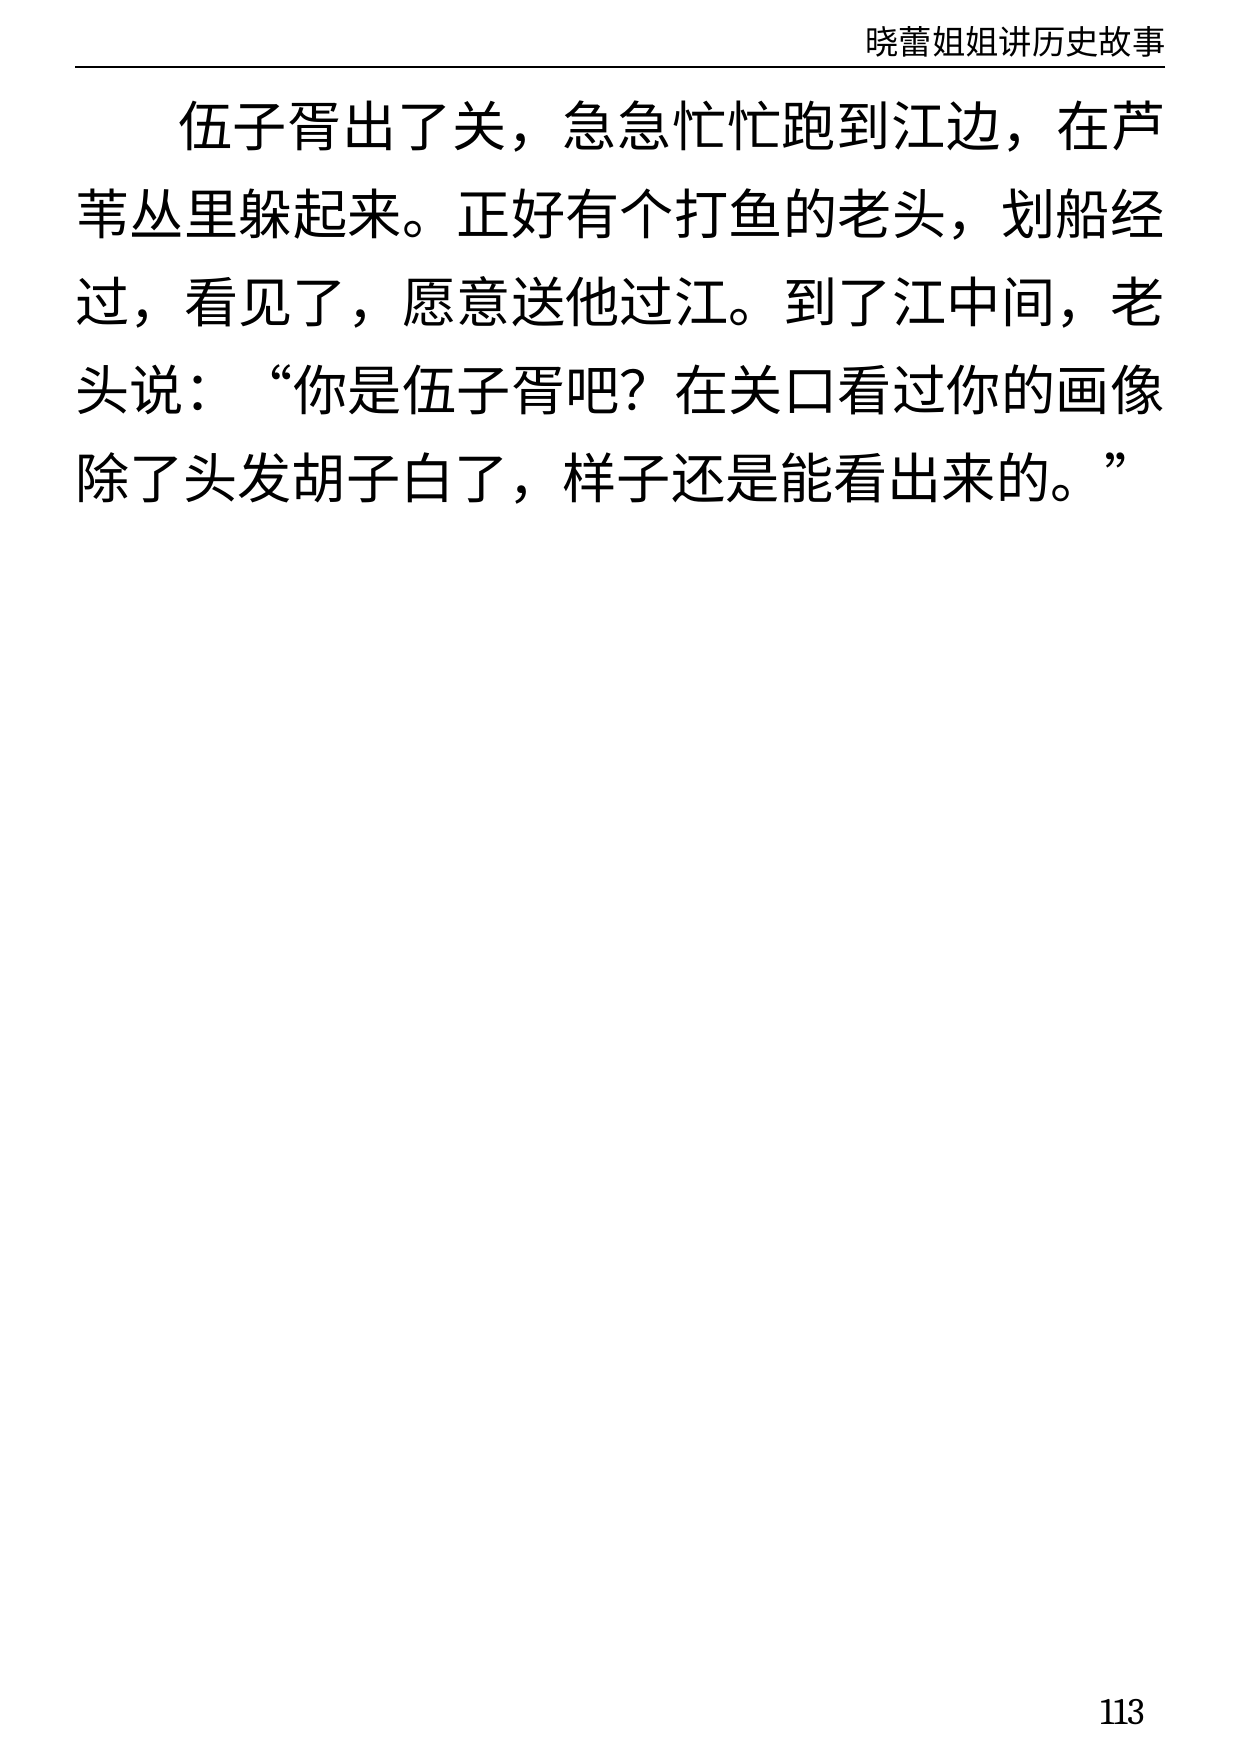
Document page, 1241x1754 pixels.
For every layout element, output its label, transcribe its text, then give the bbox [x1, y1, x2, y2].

text 伍子胥出了关，急急忙忙跑到江边，在芦苇丛里躲起来。正好有个打鱼的老头，划船经过，看见了，愿意送他过江。到了江中间，老头说：“你是伍子胥吧？在关口看过你的画像。除了头发胡子白了，样子还是能看出来的。” [75, 79, 1165, 519]
